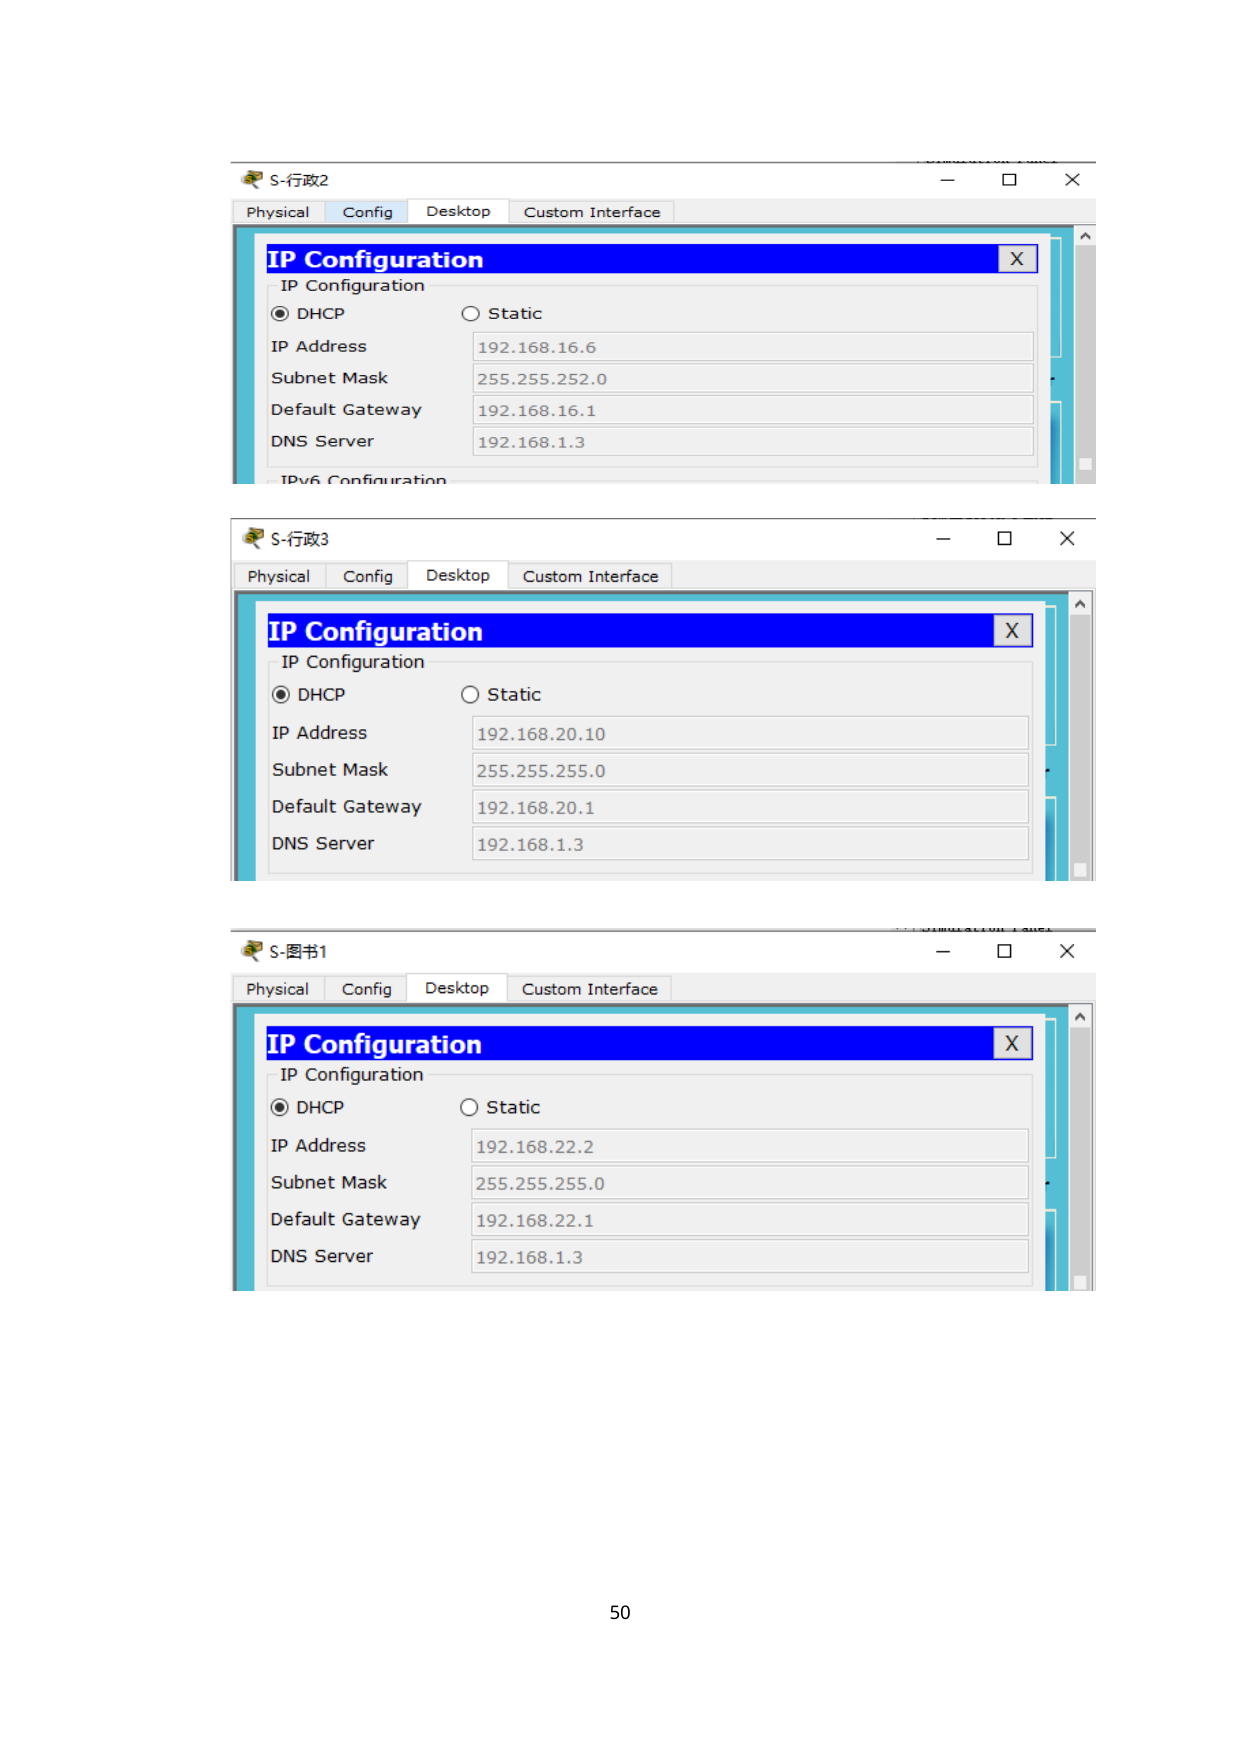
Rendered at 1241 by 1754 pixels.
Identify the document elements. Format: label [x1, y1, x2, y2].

picture [230, 928, 1096, 1291]
picture [230, 518, 1096, 881]
picture [230, 161, 1096, 484]
